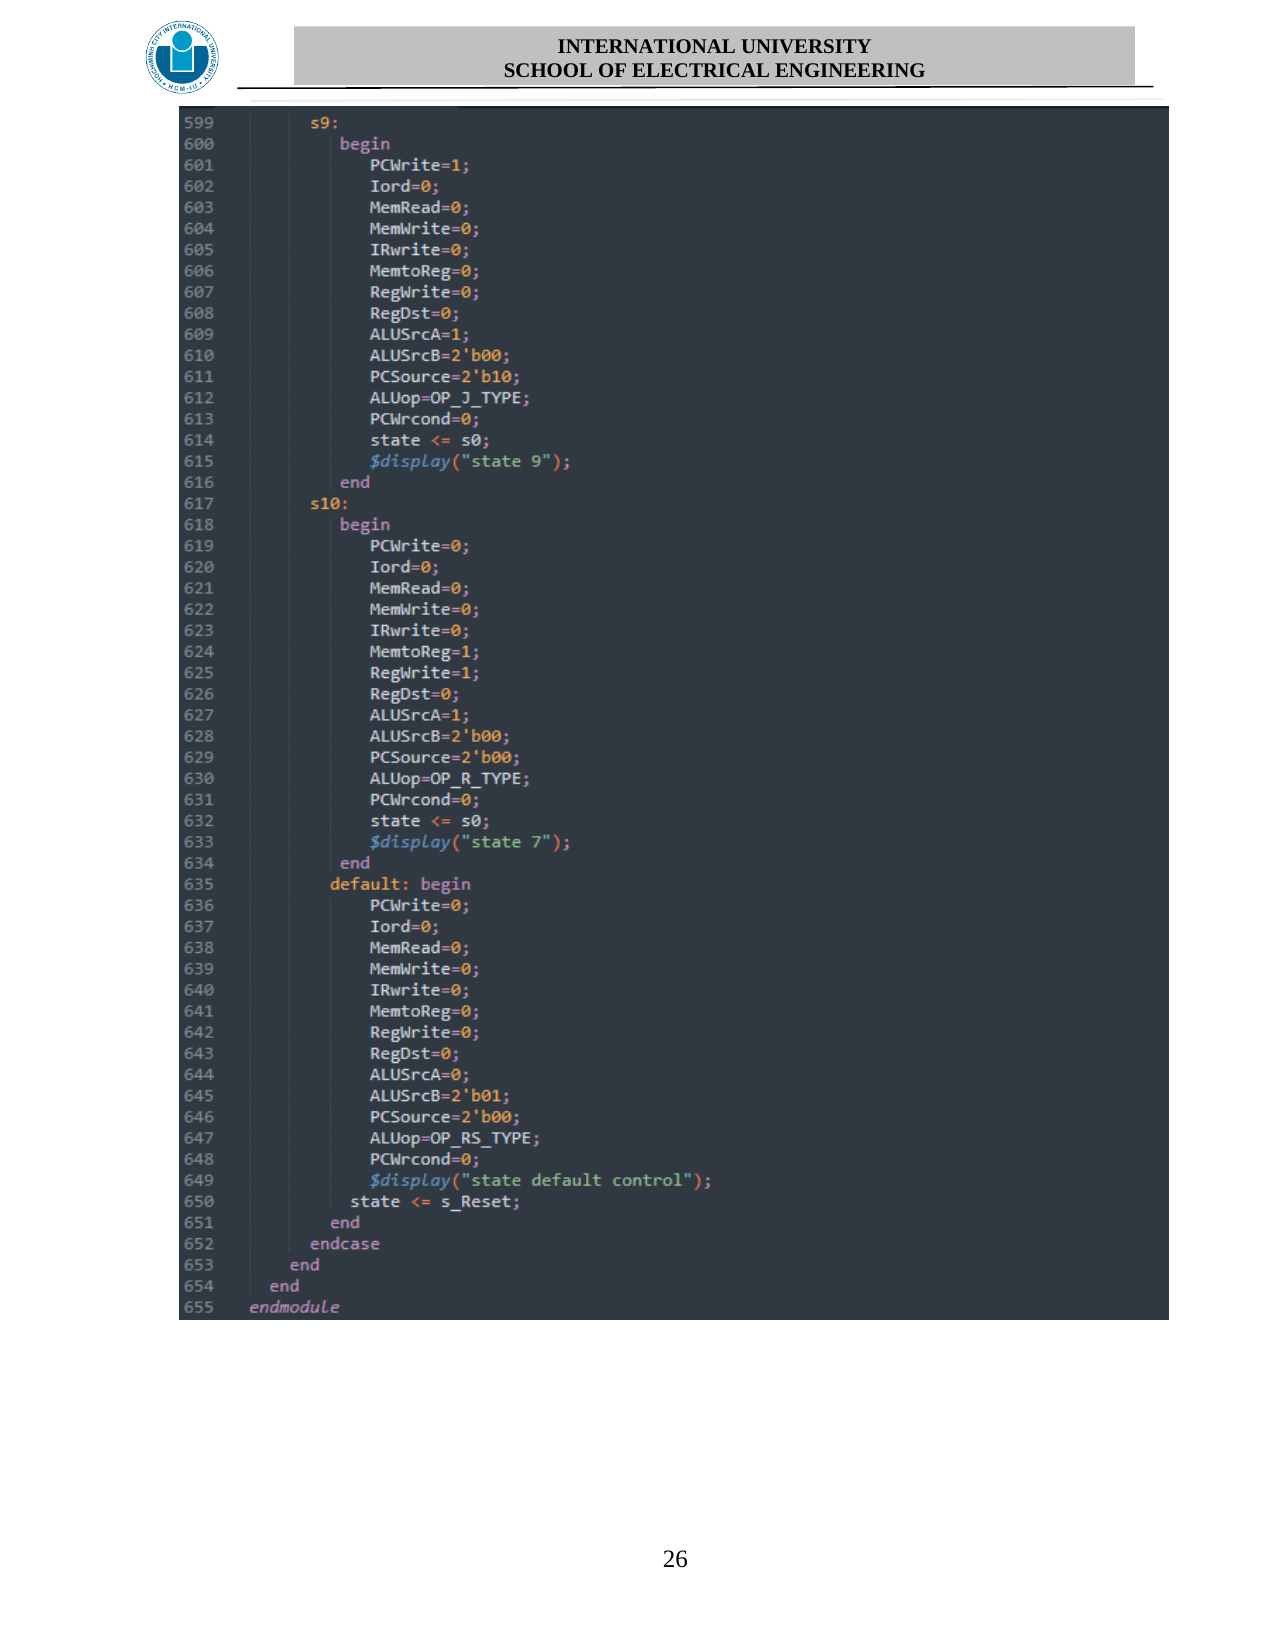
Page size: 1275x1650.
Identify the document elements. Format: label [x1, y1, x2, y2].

picture [179, 106, 1169, 1320]
picture [144, 19, 219, 95]
